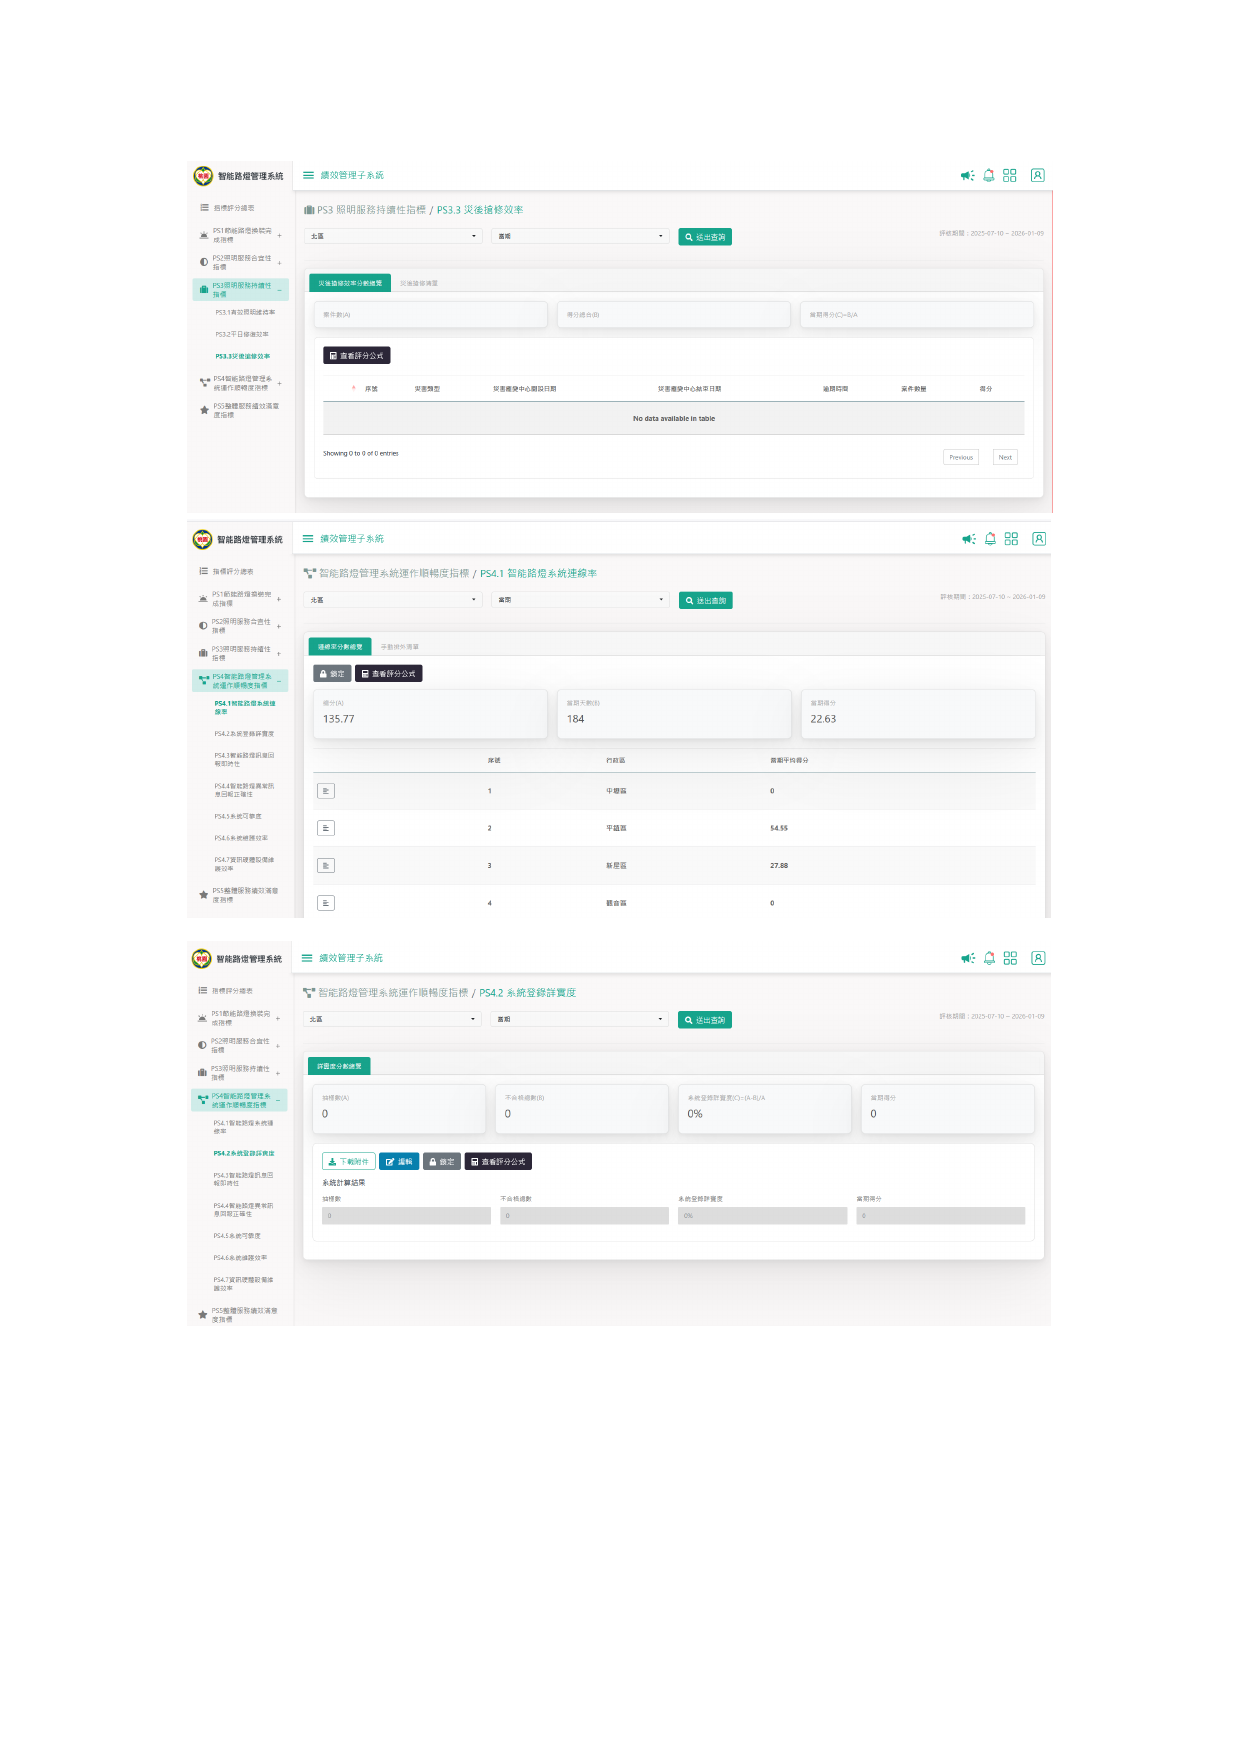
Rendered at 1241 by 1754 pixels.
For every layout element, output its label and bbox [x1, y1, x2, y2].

picture [187, 161, 1053, 513]
picture [187, 941, 1051, 1326]
picture [187, 519, 1051, 918]
